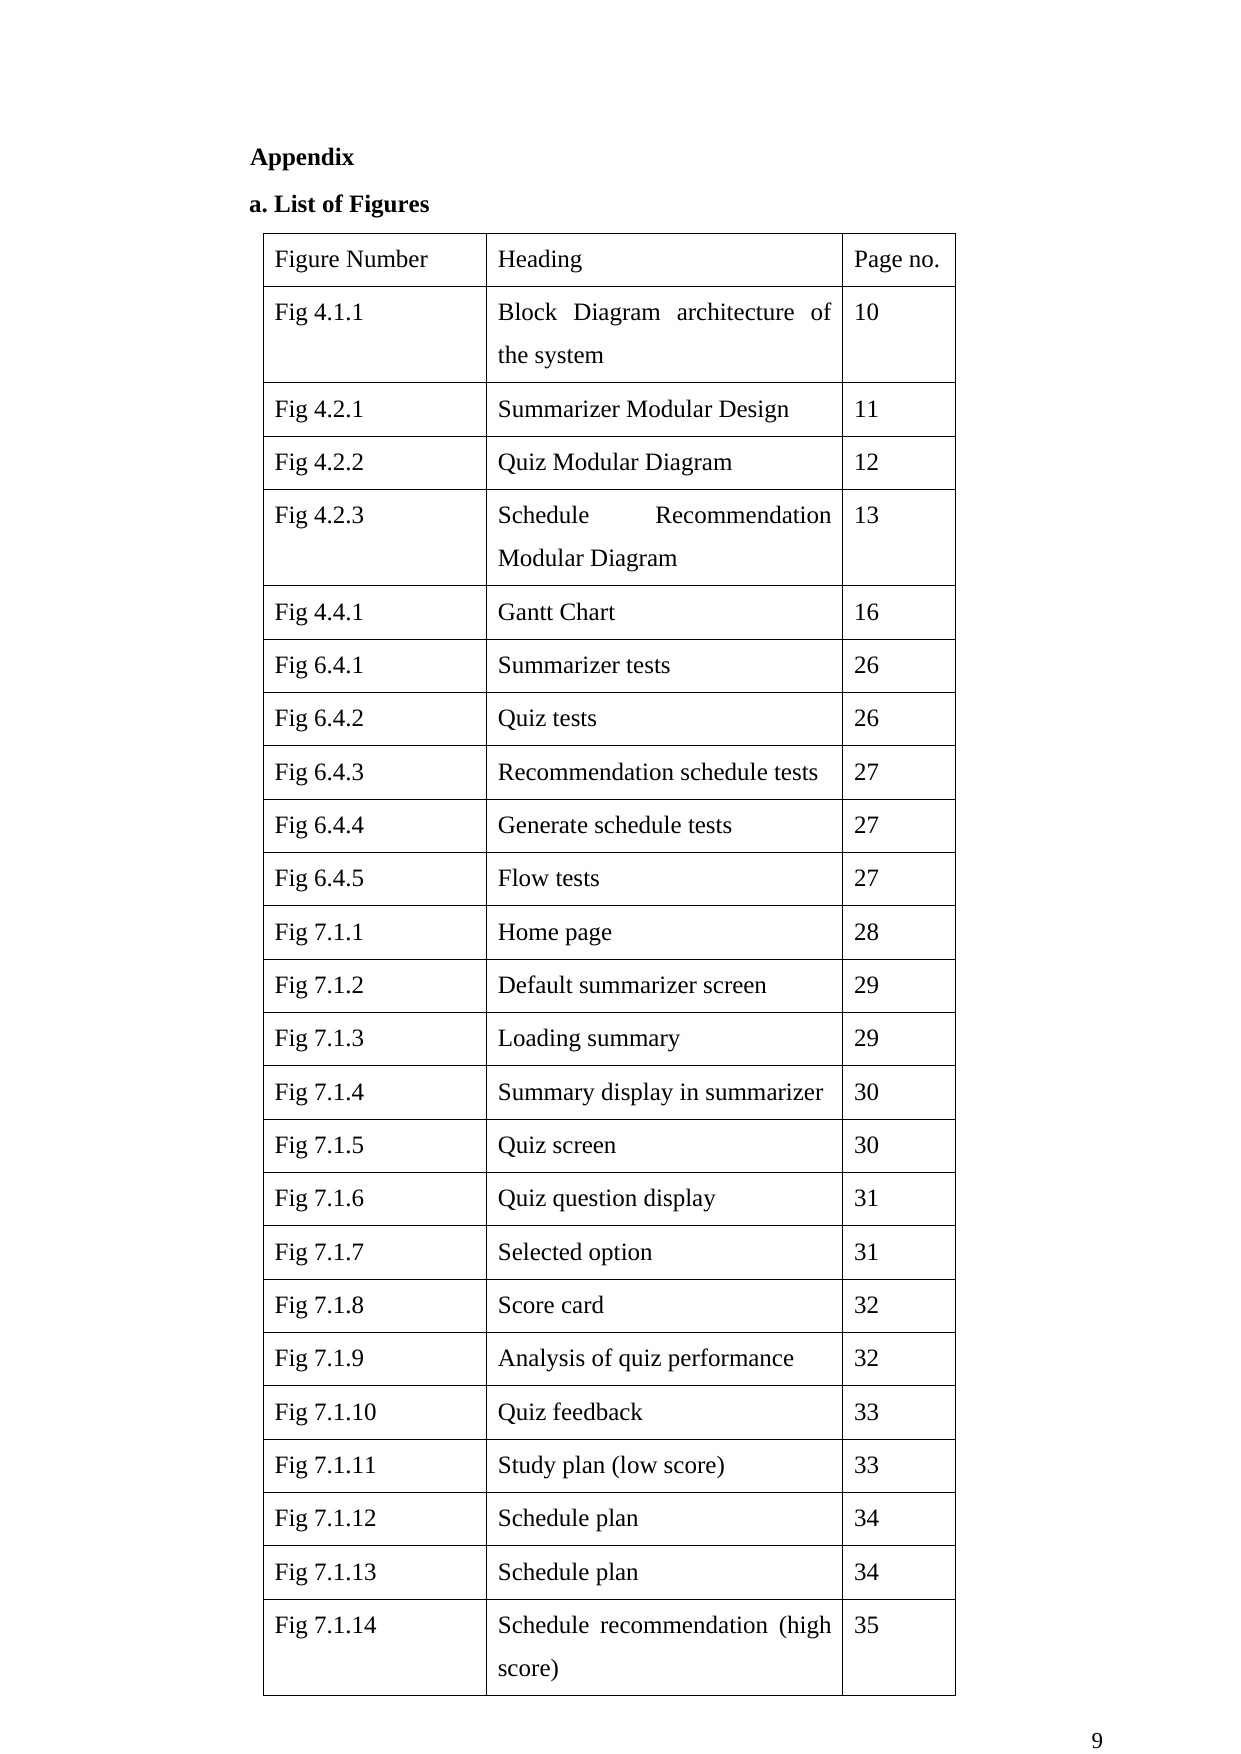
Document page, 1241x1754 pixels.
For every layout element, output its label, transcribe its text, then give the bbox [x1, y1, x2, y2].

table_cell Fig 7.1.10 [264, 1386, 486, 1439]
table_cell Quiz screen [487, 1120, 842, 1172]
table_cell 27 [843, 746, 955, 799]
table_cell Summary display in summarizer [487, 1066, 842, 1119]
table_cell Fig 7.1.6 [264, 1173, 486, 1225]
table_header Heading [487, 234, 842, 286]
table_cell 33 [843, 1440, 955, 1492]
table_cell 13 [843, 490, 955, 585]
table_cell Study plan (low score) [487, 1440, 842, 1492]
table_cell 29 [843, 960, 955, 1012]
table_cell Fig 7.1.9 [264, 1333, 486, 1385]
table_cell Summarizer Modular Design [487, 383, 842, 436]
table_cell Fig 6.4.2 [264, 693, 486, 745]
table_cell Fig 7.1.1 [264, 906, 486, 959]
table_cell Quiz tests [487, 693, 842, 745]
table_cell 34 [843, 1546, 955, 1599]
table_cell Fig 6.4.3 [264, 746, 486, 799]
table_cell 27 [843, 800, 955, 852]
table_cell Fig 7.1.5 [264, 1120, 486, 1172]
table_cell Fig 4.2.1 [264, 383, 486, 436]
table_cell Loading summary [487, 1013, 842, 1065]
table_cell Fig 7.1.11 [264, 1440, 486, 1492]
table_cell Recommendation schedule tests [487, 746, 842, 799]
table_header Figure Number [264, 234, 486, 286]
table_cell Fig 7.1.12 [264, 1493, 486, 1545]
table_cell 32 [843, 1280, 955, 1332]
table_cell Fig 7.1.4 [264, 1066, 486, 1119]
table_cell Fig 4.2.2 [264, 437, 486, 489]
table_cell Home page [487, 906, 842, 959]
table_cell Selected option [487, 1226, 842, 1279]
table_cell 10 [843, 287, 955, 382]
table_cell Fig 7.1.2 [264, 960, 486, 1012]
table_cell Quiz feedback [487, 1386, 842, 1439]
table_cell Schedule plan [487, 1546, 842, 1599]
table_cell 30 [843, 1066, 955, 1119]
table_cell Fig 7.1.8 [264, 1280, 486, 1332]
table_cell Fig 6.4.5 [264, 853, 486, 905]
table_cell 16 [843, 586, 955, 639]
table_cell Schedule plan [487, 1493, 842, 1545]
table_cell 29 [843, 1013, 955, 1065]
table_cell 35 [843, 1600, 955, 1695]
table_cell Block Diagram architecture of the system [487, 287, 842, 382]
table_cell Analysis of quiz performance [487, 1333, 842, 1385]
table_cell Generate schedule tests [487, 800, 842, 852]
table_cell 26 [843, 640, 955, 692]
table_cell Quiz Modular Diagram [487, 437, 842, 489]
table_cell 30 [843, 1120, 955, 1172]
table_cell 26 [843, 693, 955, 745]
table_cell Flow tests [487, 853, 842, 905]
table_cell Schedule Recommendation Modular Diagram [487, 490, 842, 585]
table_cell Quiz question display [487, 1173, 842, 1225]
table_cell Fig 4.4.1 [264, 586, 486, 639]
table_cell Fig 4.1.1 [264, 287, 486, 382]
table_cell Fig 6.4.1 [264, 640, 486, 692]
table_cell Summarizer tests [487, 640, 842, 692]
table_cell Schedule recommendation (high score) [487, 1600, 842, 1695]
table_cell 11 [843, 383, 955, 436]
table_cell 32 [843, 1333, 955, 1385]
table_cell Fig 7.1.3 [264, 1013, 486, 1065]
table_cell 31 [843, 1173, 955, 1225]
table_cell Fig 7.1.7 [264, 1226, 486, 1279]
table_cell Gantt Chart [487, 586, 842, 639]
table_cell 28 [843, 906, 955, 959]
table_cell 27 [843, 853, 955, 905]
table_cell Fig 7.1.14 [264, 1600, 486, 1695]
table_cell 33 [843, 1386, 955, 1439]
text a. List of Figures [249, 189, 1103, 218]
table_cell Default summarizer screen [487, 960, 842, 1012]
table_cell 34 [843, 1493, 955, 1545]
table_cell Score card [487, 1280, 842, 1332]
table_cell Fig 7.1.13 [264, 1546, 486, 1599]
table_cell 12 [843, 437, 955, 489]
table_cell Fig 4.2.3 [264, 490, 486, 585]
table_cell Fig 6.4.4 [264, 800, 486, 852]
table_header Page no. [843, 234, 955, 286]
table_cell 31 [843, 1226, 955, 1279]
text Appendix [250, 142, 1103, 170]
